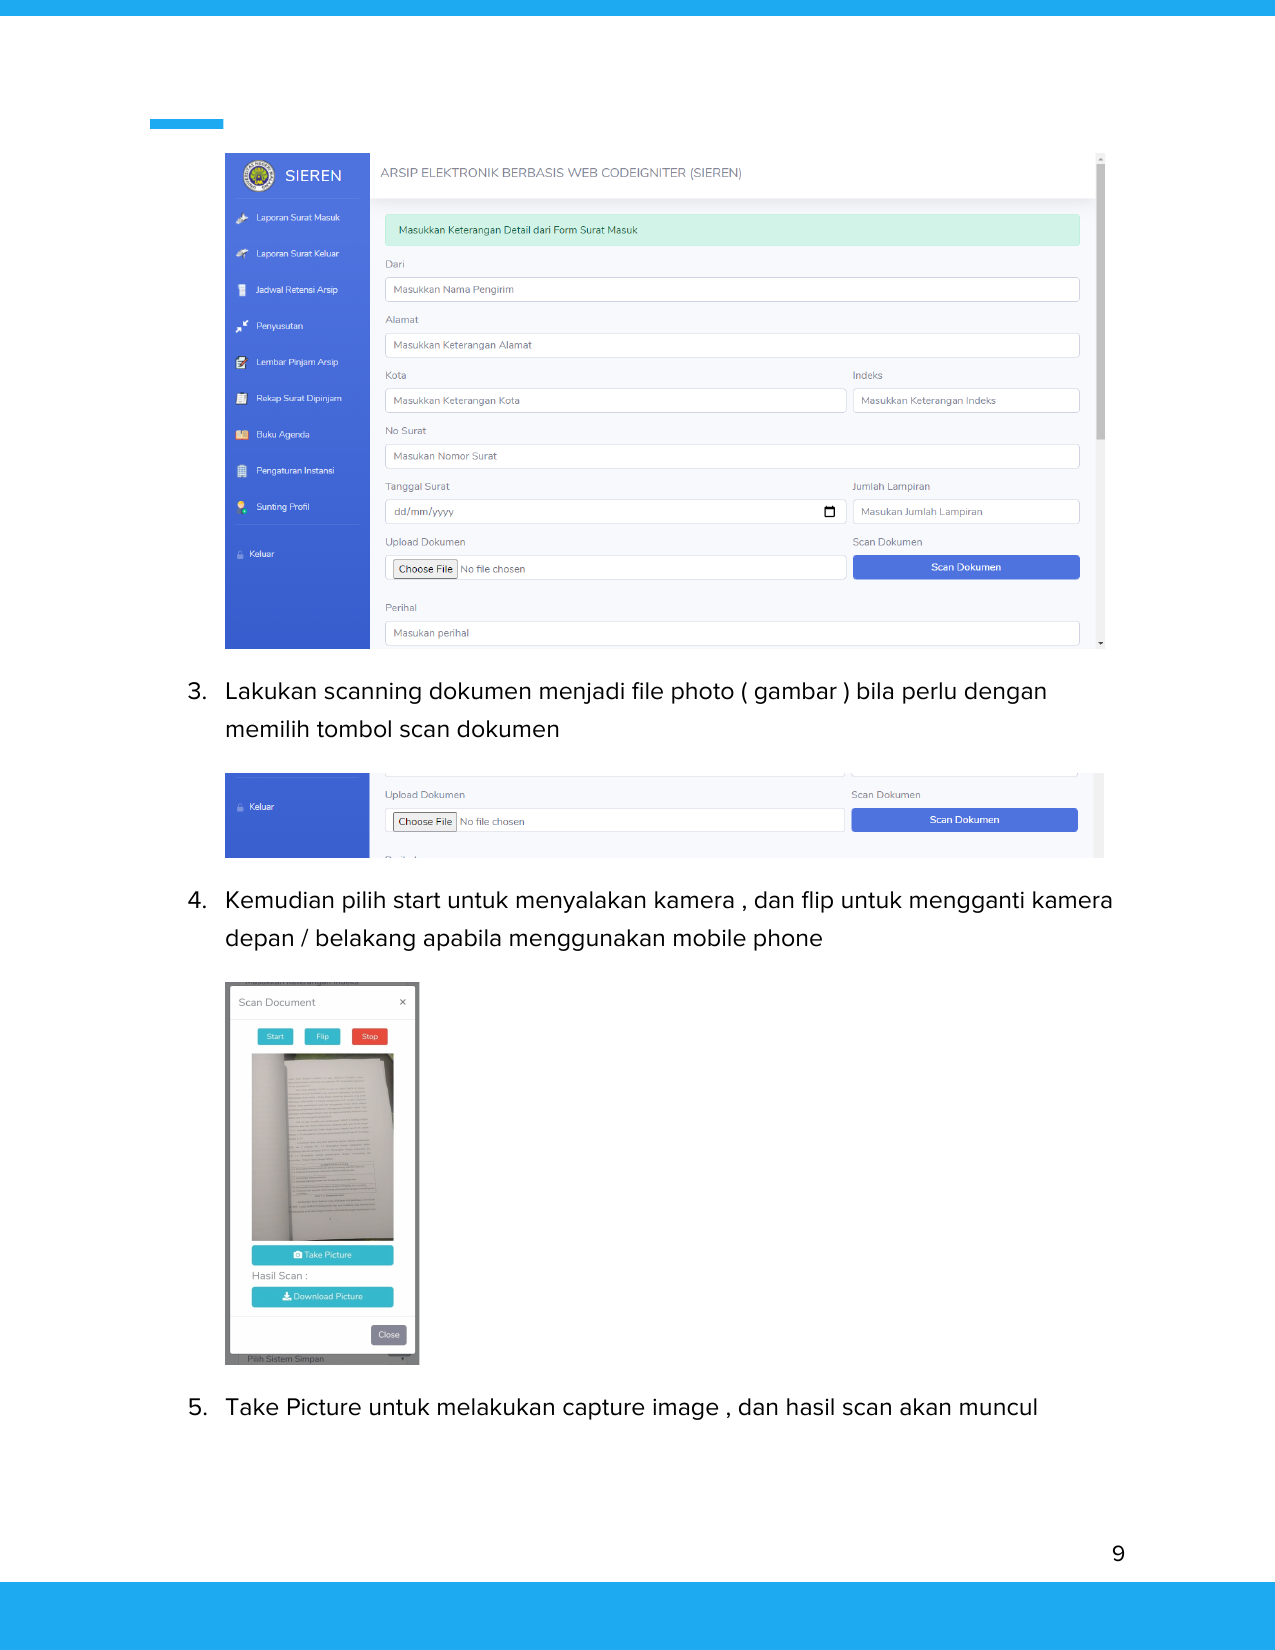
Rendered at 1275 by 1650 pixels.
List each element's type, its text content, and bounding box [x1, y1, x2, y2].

picture [225, 982, 420, 1365]
picture [225, 153, 1105, 649]
picture [0, 1582, 1275, 1650]
list Kemudian pilih start untuk menyalakan kamera , dan flip untuk mengganti kamera depan / belakang apabila menggunakan mobile phone [187, 886, 1125, 954]
picture [0, 0, 1275, 16]
picture [150, 119, 224, 129]
list Take Picture untuk melakukan capture image , dan hasil scan akan muncul [187, 1392, 1125, 1423]
list Lakukan scanning dokumen menjadi file photo ( gambar ) bila perlu dengan memilih tombol scan dokumen [187, 677, 1125, 745]
picture [225, 773, 1104, 858]
